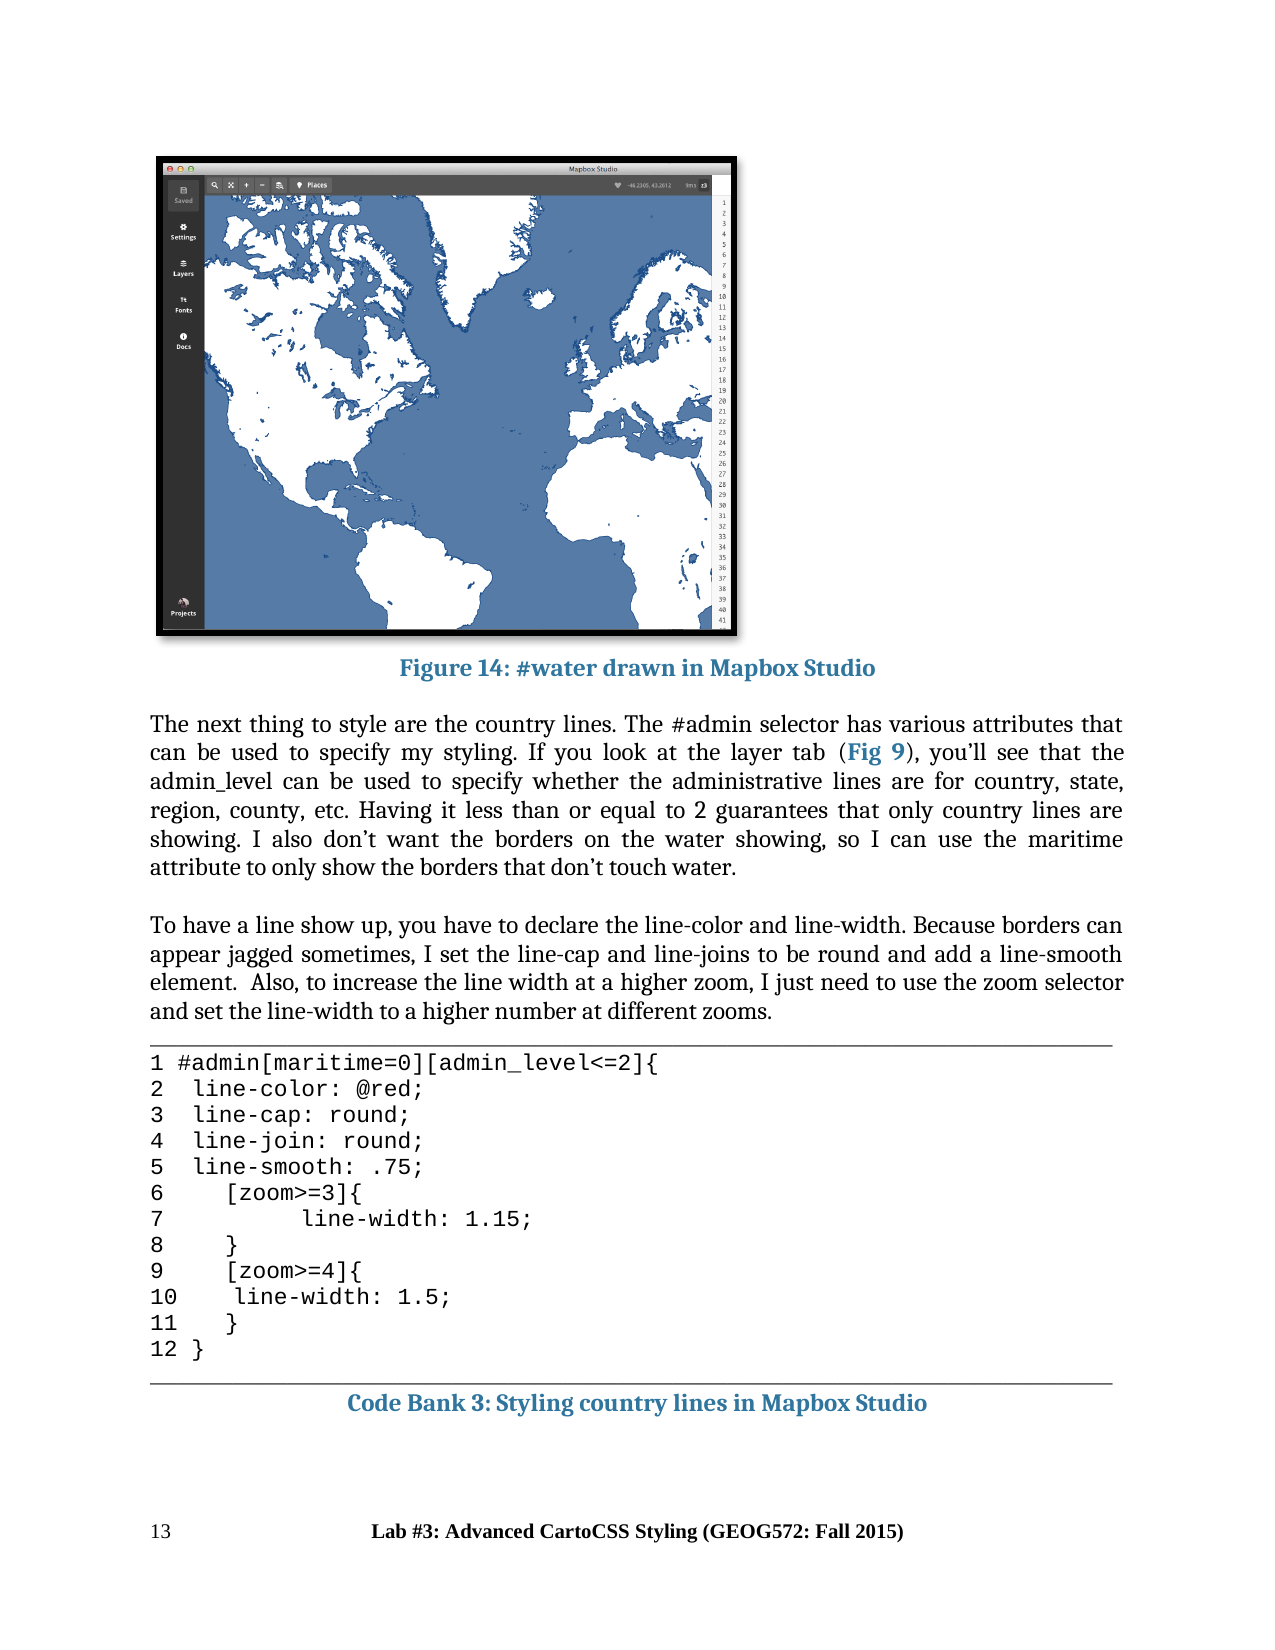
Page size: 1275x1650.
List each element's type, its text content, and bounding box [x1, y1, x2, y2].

text 11 } [150, 1311, 1125, 1337]
text Figure 14: #water drawn in Mapbox Studio [150, 654, 1125, 683]
text 10 line-width: 1.5; [150, 1285, 1125, 1311]
text The next thing to style are the country lines. The #admin selector has various attributes that can be used to specify my styling. If you look at the layer tab (Fig 9), you’ll see that the admin_level can be used to specify whether the administrative lines are for country, state, region, county, etc. Having it less than or equal to 2 guarantees that only country lines are showing. I also don’t want the borders on the water showing, so I can use the maritime attribute to only show the borders that don’t touch water. [150, 709, 1125, 882]
text 3 line-cap: round; [150, 1103, 1125, 1129]
text Code Bank 3: Styling country lines in Mapbox Studio [150, 1389, 1125, 1418]
text 5 line-smooth: .75; [150, 1155, 1125, 1181]
text 1 #admin[maritime=0][admin_level<=2]{ [150, 1052, 1125, 1078]
picture [163, 163, 731, 630]
text 7 line-width: 1.15; [150, 1207, 1125, 1233]
text 12 } [150, 1337, 1125, 1363]
text 8 } [150, 1233, 1125, 1259]
text 9 [zoom>=4]{ [150, 1259, 1125, 1285]
text ______________________________________________________________________ [150, 1026, 1125, 1052]
text To have a line show up, you have to declare the line-color and line-width. Because borders can appear jagged sometimes, I set the line-cap and line-joins to be round and add a line-smooth element. Also, to increase the line width at a higher zoom, I just need to use the zoom selector and set the line-width to a higher number at different zooms. [150, 911, 1125, 1026]
text 2 line-color: @red; [150, 1078, 1125, 1103]
text 4 line-join: round; [150, 1129, 1125, 1155]
text 6 [zoom>=3]{ [150, 1181, 1125, 1207]
text ______________________________________________________________________ [150, 1363, 1125, 1389]
